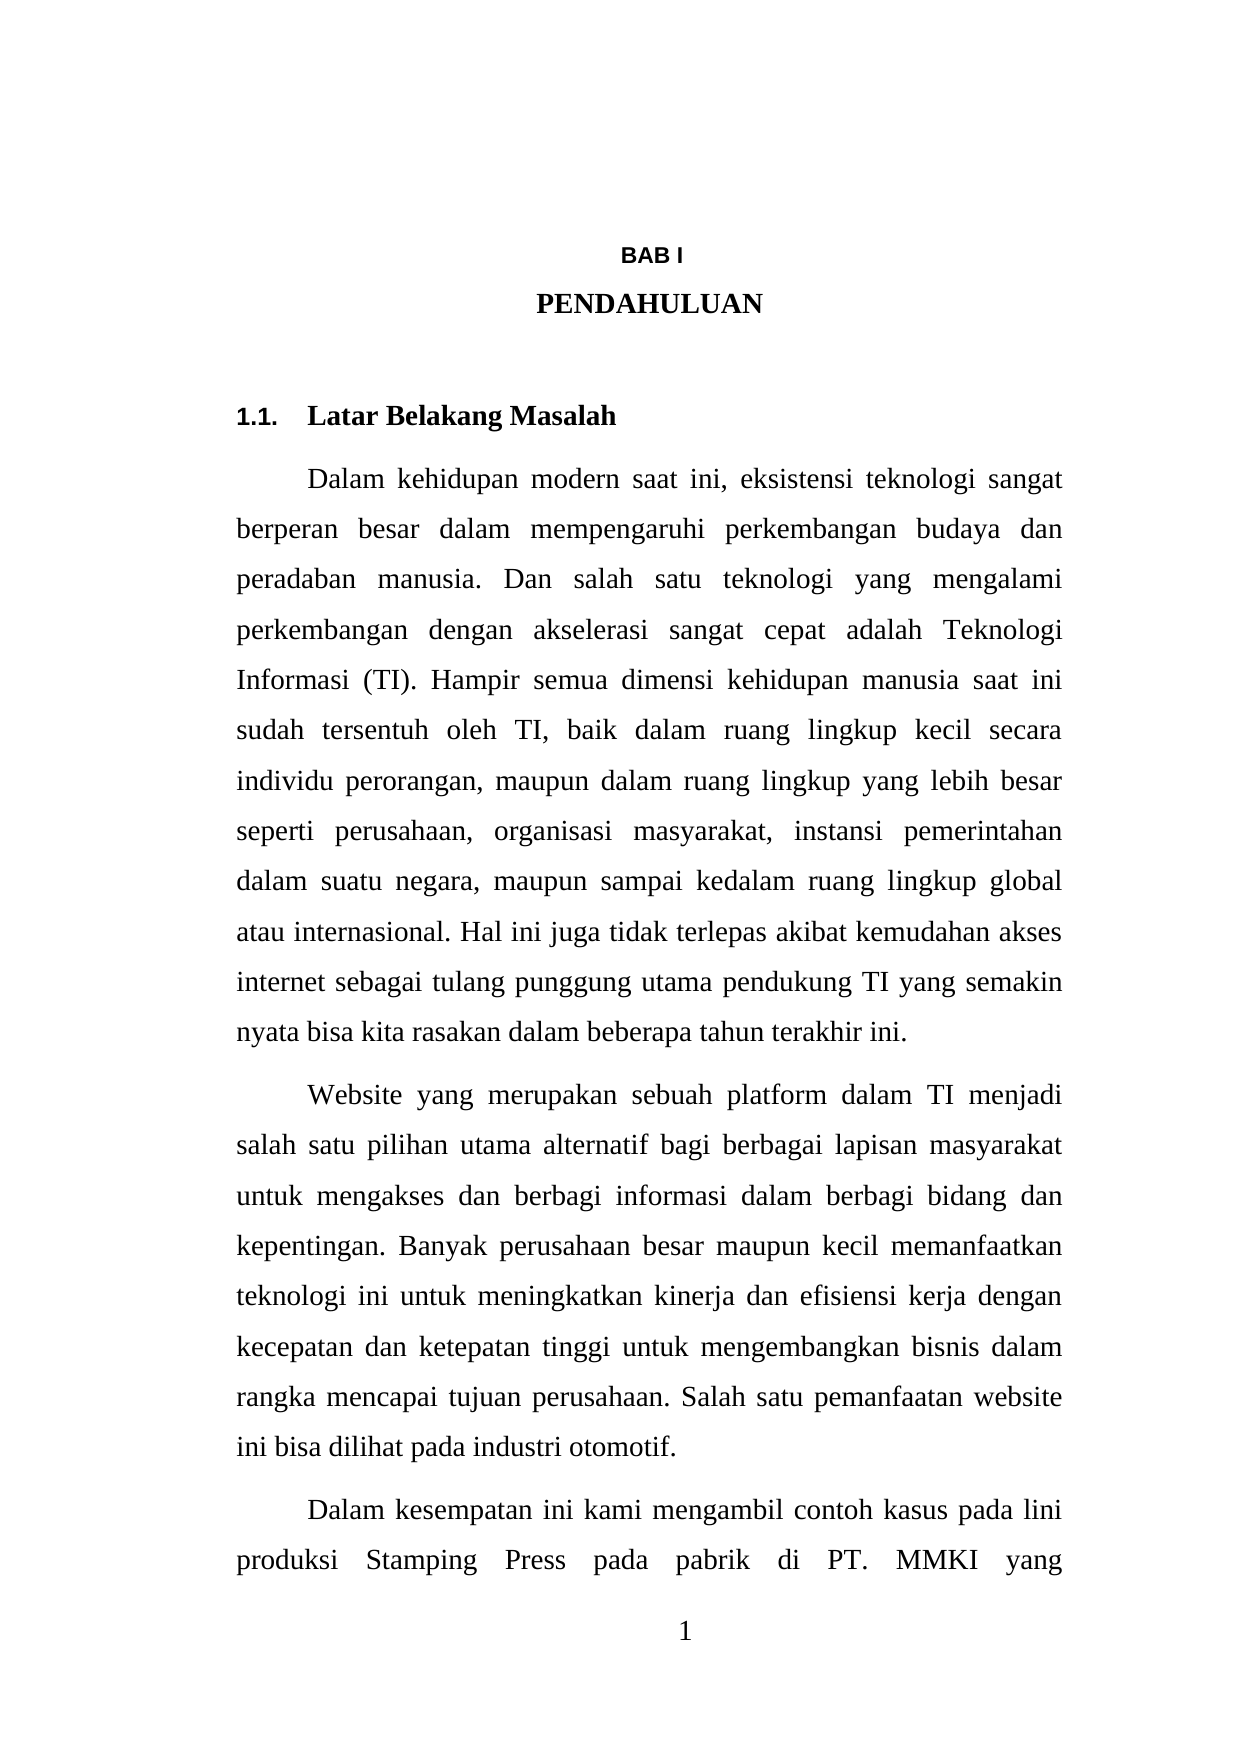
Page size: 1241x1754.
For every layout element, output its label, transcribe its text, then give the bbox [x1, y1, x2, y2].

subtitle Latar Belakang Masalah [236, 398, 1063, 432]
text Dalam kehidupan modern saat ini, eksistensi teknologi sangat berperan besar dalam mempengaruhi perkembangan budaya dan peradaban manusia. Dan salah satu teknologi yang mengalami perkembangan dengan akselerasi sangat cepat adalah Teknologi Informasi (TI). Hampir semua dimensi kehidupan manusia saat ini sudah tersentuh oleh TI, baik dalam ruang lingkup kecil secara individu perorangan, maupun dalam ruang lingkup yang lebih besar seperti perusahaan, organisasi masyarakat, instansi pemerintahan dalam suatu negara, maupun sampai kedalam ruang lingkup global atau internasional. Hal ini juga tidak terlepas akibat kemudahan akses internet sebagai tulang punggung utama pendukung TI yang semakin nyata bisa kita rasakan dalam beberapa tahun terakhir ini. [236, 461, 1063, 1048]
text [236, 1492, 1063, 1576]
text Website yang merupakan sebuah platform dalam TI menjadi salah satu pilihan utama alternatif bagi berbagai lapisan masyarakat untuk mengakses dan berbagi informasi dalam berbagi bidang dan kepentingan. Banyak perusahaan besar maupun kecil memanfaatkan teknologi ini untuk meningkatkan kinerja dan efisiensi kerja dengan kecepatan dan ketepatan tinggi untuk mengembangkan bisnis dalam rangka mencapai tujuan perusahaan. Salah satu pemanfaatan website ini bisa dilihat pada industri otomotif. [236, 1077, 1063, 1463]
subtitle PENDAHULUAN [236, 236, 1063, 320]
